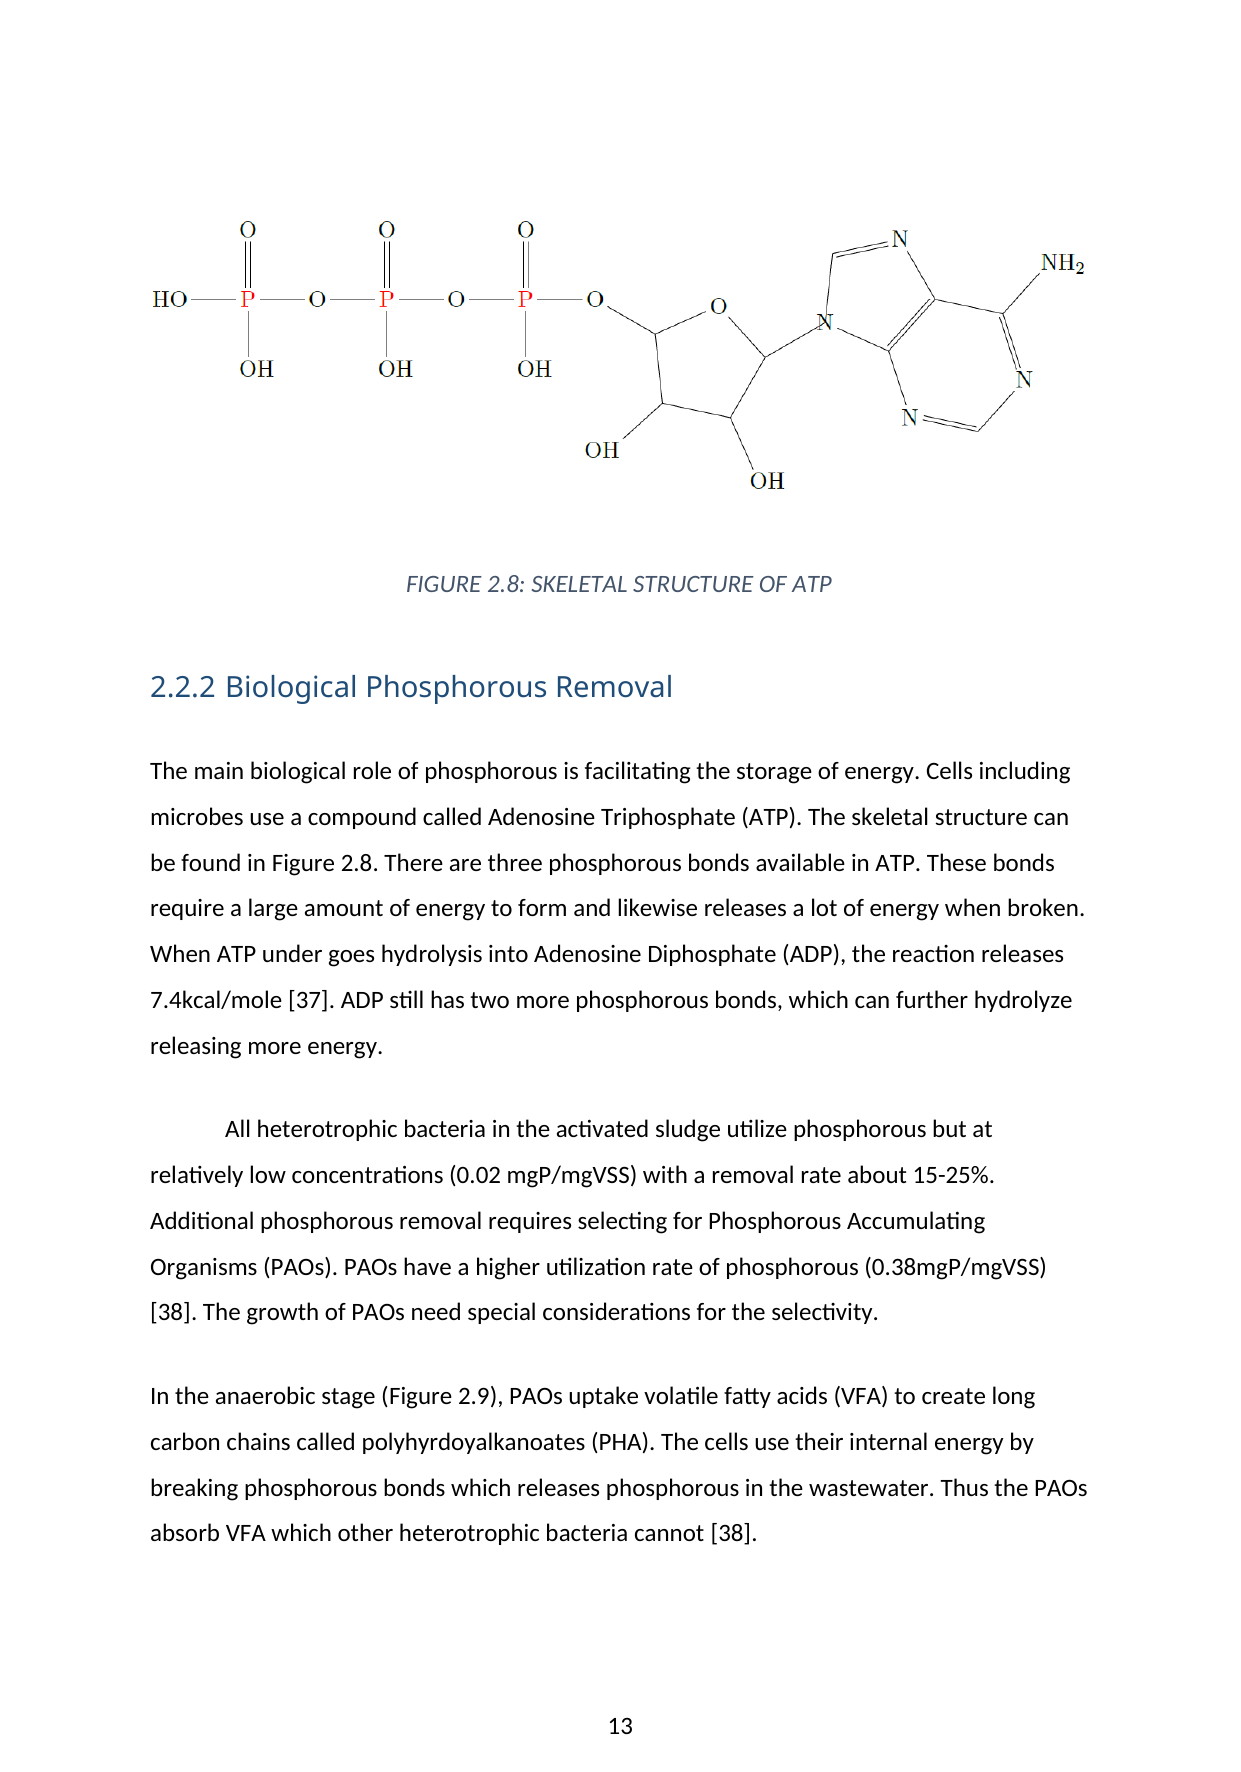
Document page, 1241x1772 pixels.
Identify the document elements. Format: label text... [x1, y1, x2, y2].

subtitle 2.2.2 Biological Phosphorous Removal [150, 667, 1090, 706]
picture [150, 150, 1090, 507]
text All heterotrophic bacteria in the activated sludge utilize phosphorous but at relatively low concentrations (0.02 mgP/mgVSS) with a removal rate about 15-25%. Additional phosphorous removal requires selecting for Phosphorous Accumulating Organisms (PAOs). PAOs have a higher utilization rate of phosphorous (0.38mgP/mgVSS) [38]. The growth of PAOs need special considerations for the selectivity. [150, 1114, 1090, 1327]
